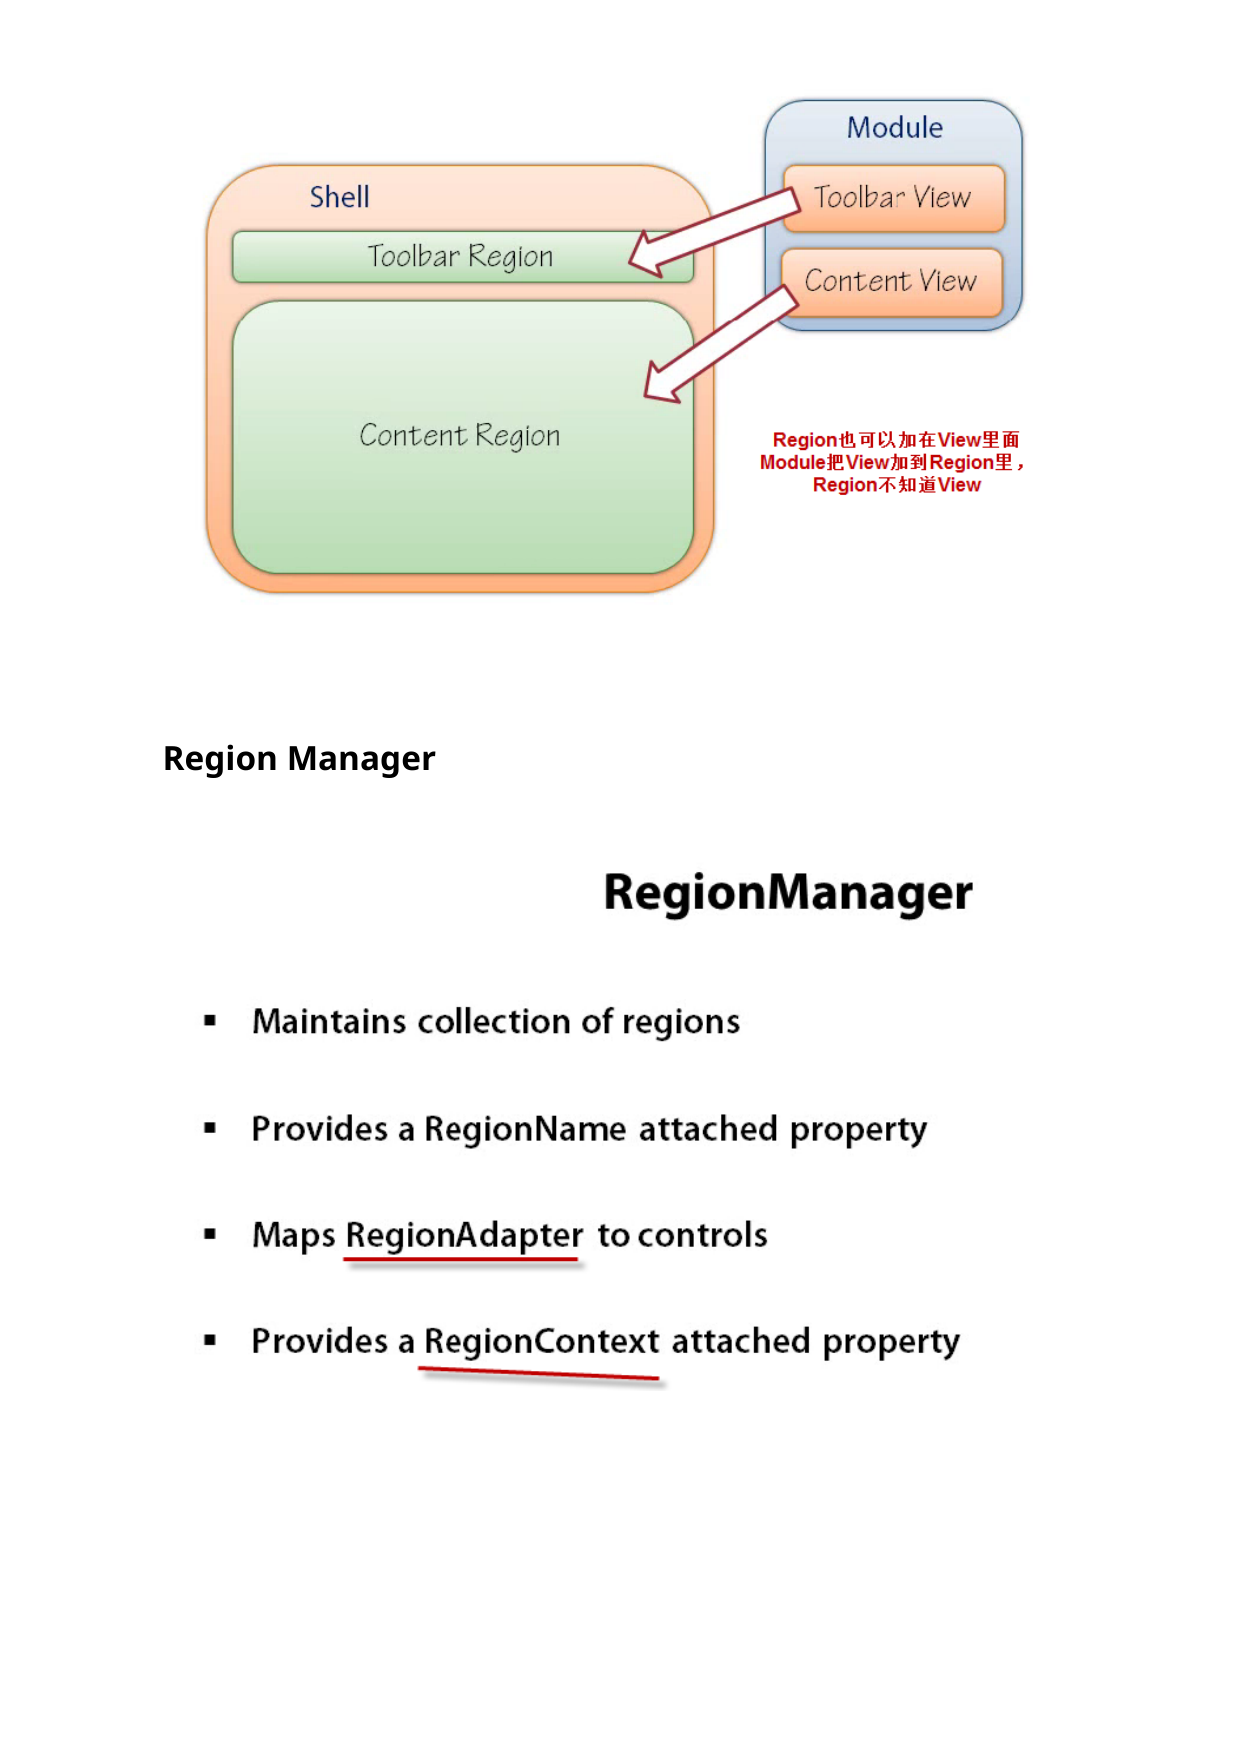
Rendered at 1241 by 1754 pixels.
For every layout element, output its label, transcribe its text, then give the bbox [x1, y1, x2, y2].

picture [170, 850, 1071, 1391]
picture [170, 80, 1071, 620]
subtitle Region Manager [75, 725, 1165, 790]
